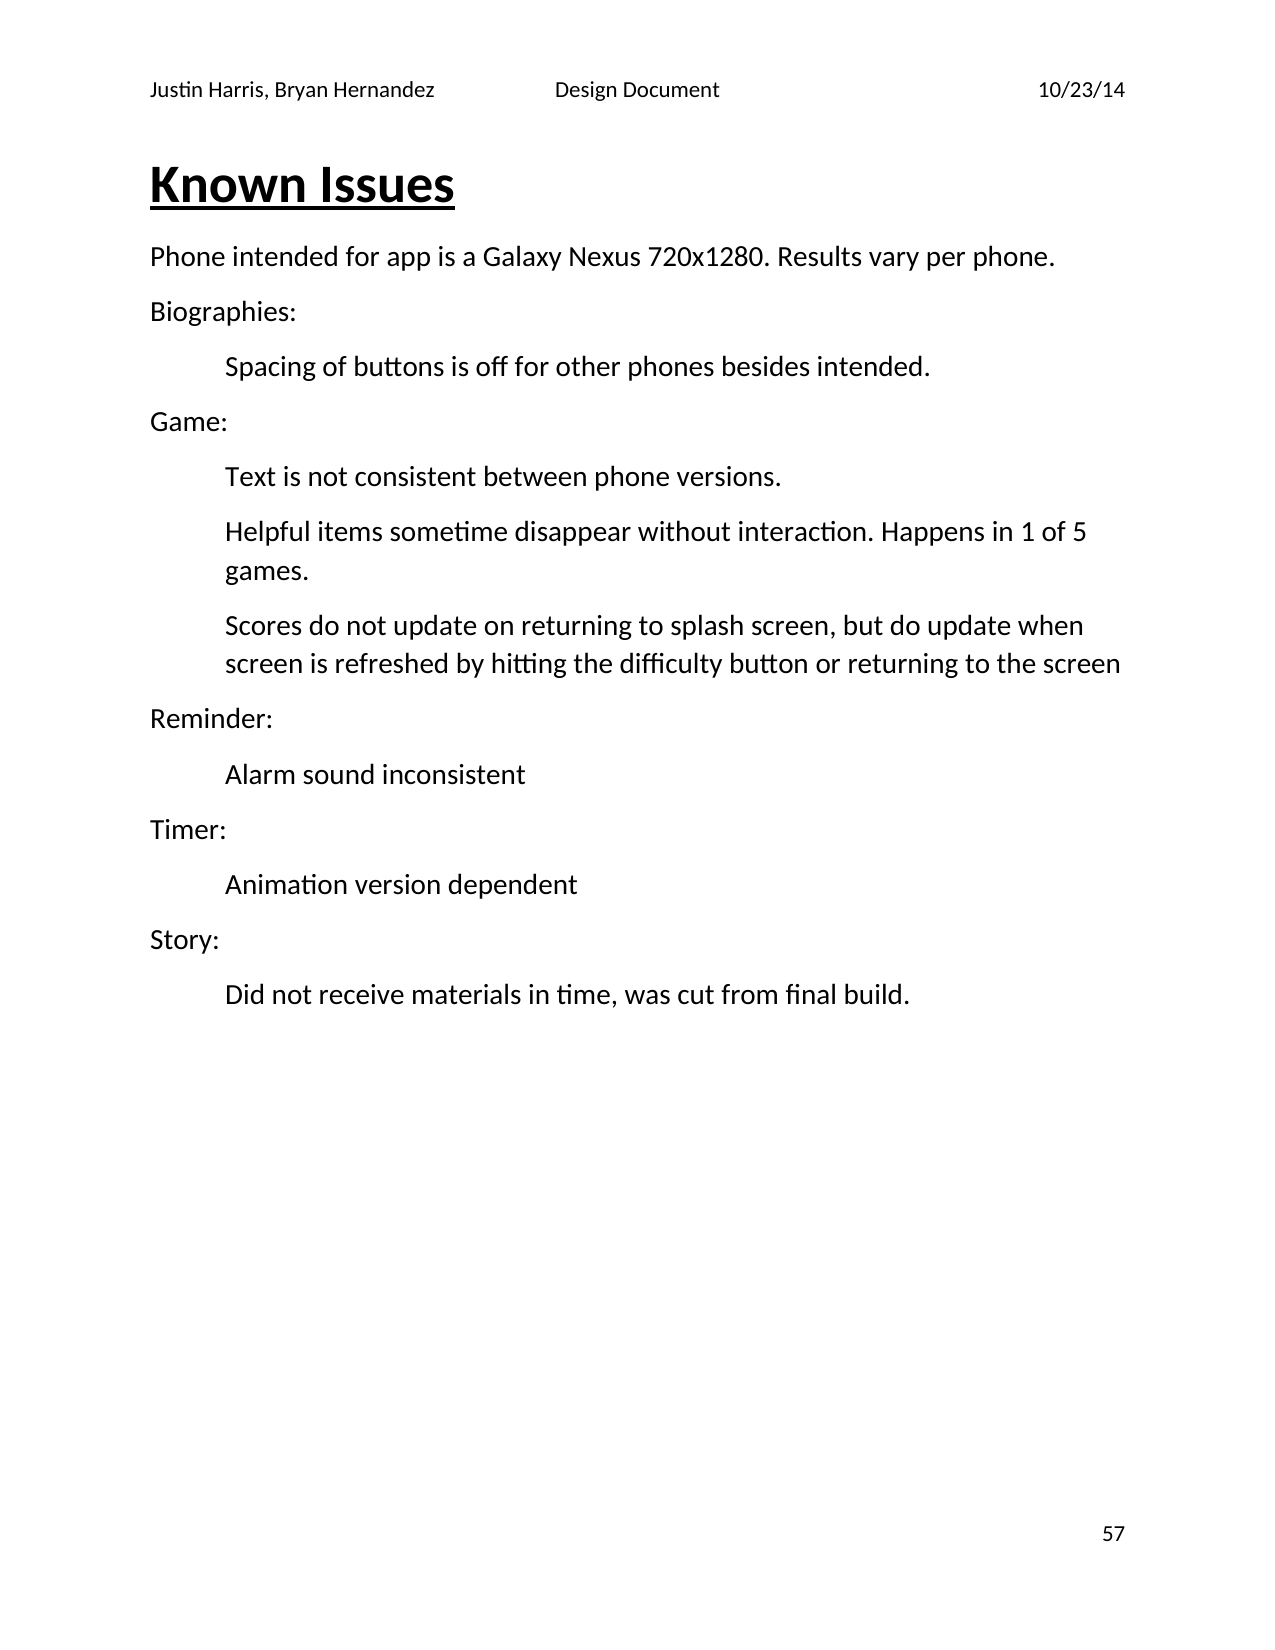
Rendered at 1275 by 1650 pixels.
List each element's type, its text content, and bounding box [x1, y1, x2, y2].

text Scores do not update on returning to splash screen, but do update when screen is refreshed by hitting the difficulty button or returning to the screen [225, 607, 1125, 681]
text Helpful items sometime disappear without interaction. Happens in 1 of 5 games. [225, 513, 1125, 588]
text Text is not consistent between phone versions. [150, 458, 1125, 494]
text Story: [150, 921, 1125, 957]
text Reminder: [150, 701, 1125, 736]
text Alarm sound inconsistent [150, 756, 1125, 791]
text Game: [150, 403, 1125, 439]
text Did not receive materials in time, was cut from final build. [150, 976, 1125, 1012]
text Phone intended for app is a Galaxy Nexus 720x1280. Results vary per phone. [150, 238, 1125, 274]
text Spacing of buttons is off for other phones besides intended. [150, 348, 1125, 384]
text Animation version dependent [150, 866, 1125, 902]
text Timer: [150, 811, 1125, 846]
text Known Issues [150, 150, 1125, 216]
text Biographies: [150, 293, 1125, 329]
